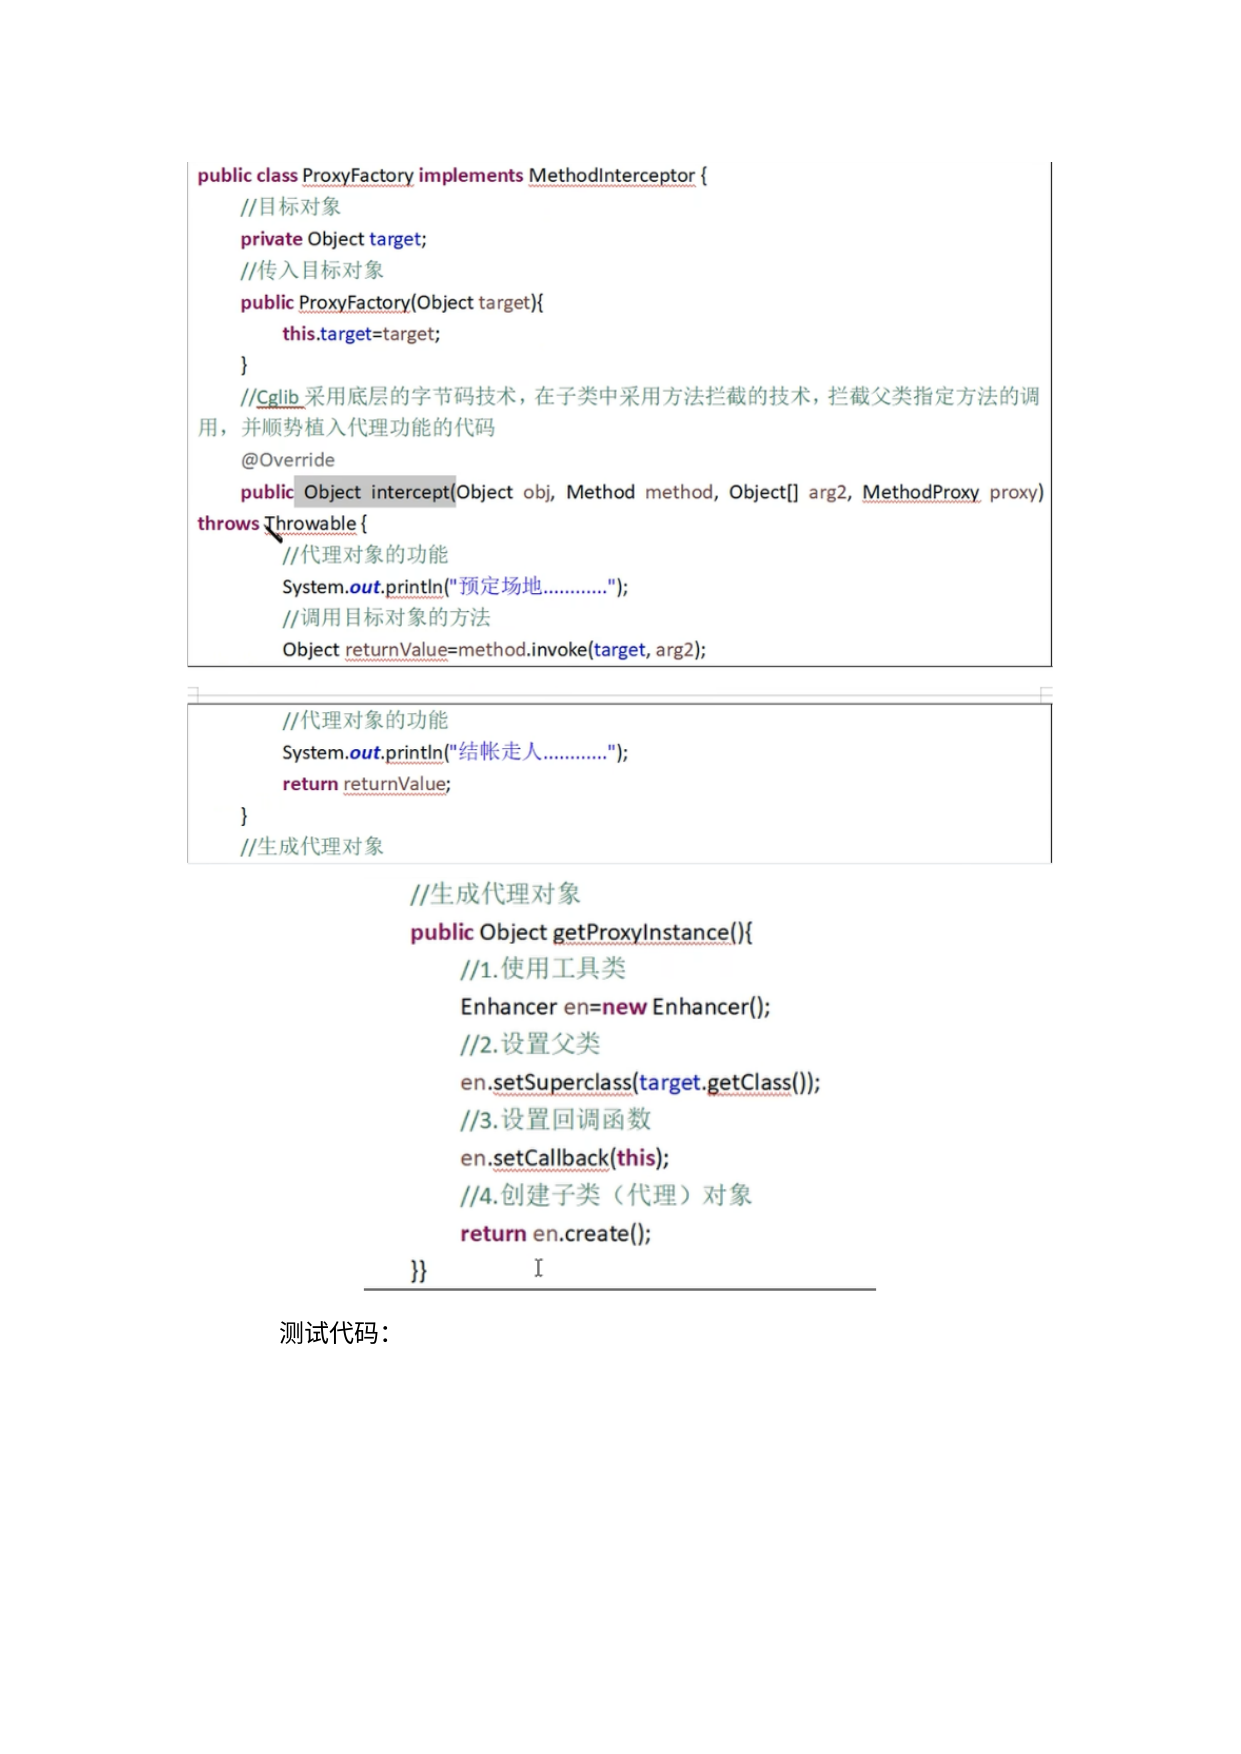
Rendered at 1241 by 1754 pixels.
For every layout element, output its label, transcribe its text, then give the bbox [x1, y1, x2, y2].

picture [363, 877, 877, 1291]
text 测试代码： [187, 1299, 1053, 1364]
picture [187, 162, 1053, 865]
